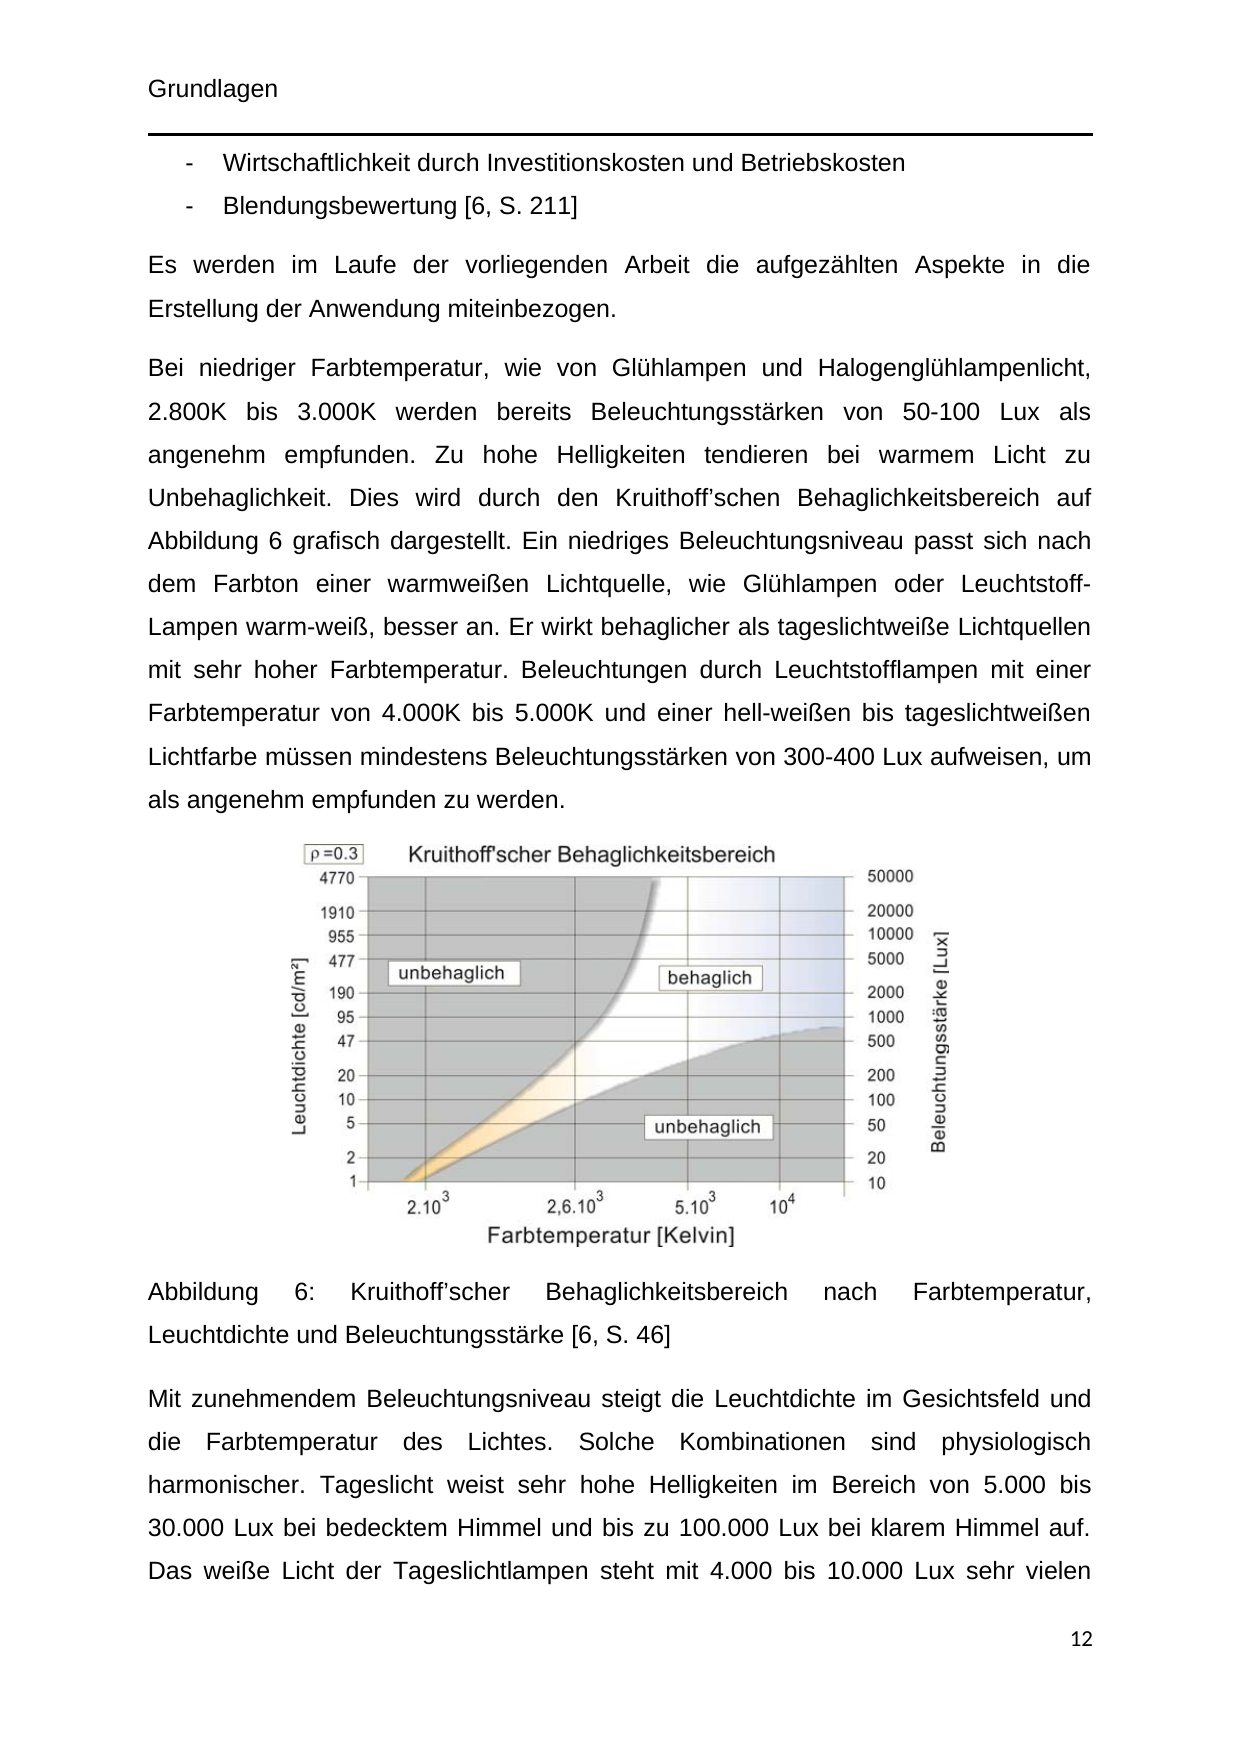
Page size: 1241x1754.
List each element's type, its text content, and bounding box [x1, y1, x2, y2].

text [148, 1384, 1093, 1585]
list Blendungsbewertung [6, S. 211] [185, 191, 1093, 219]
text Abbildung 6: Kruithoff’scher Behaglichkeitsbereich nach Farbtemperatur, Leuchtdichte und Beleuchtungsstärke [6, S. 46] [148, 1277, 1093, 1348]
text Bei niedriger Farbtemperatur, wie von Glühlampen und Halogenglühlampenlicht, 2.800K bis 3.000K werden bereits Beleuchtungsstärken von 50-100 Lux als angenehm empfunden. Zu hohe Helligkeiten tendieren bei warmem Licht zu Unbehaglichkeit. Dies wird durch den Kruithoff’schen Behaglichkeitsbereich auf Abbildung 5 grafisch dargestellt. Ein niedriges Beleuchtungsniveau passt sich nach dem Farbton einer warmweißen Lichtquelle, wie Glühlampen oder Leuchtstoff-Lampen warm-weiß, besser an. Er wirkt behaglicher als tageslichtweiße Lichtquellen mit sehr hoher Farbtemperatur. Beleuchtungen durch Leuchtstofflampen mit einer Farbtemperatur von 4.000K bis 5.000K und einer hell-weißen bis tageslichtweißen Lichtfarbe müssen mindestens Beleuchtungsstärken von 300-400 Lux aufweisen, um als angenehm empfunden zu werden. [148, 353, 1093, 813]
list Wirtschaftlichkeit durch Investitionskosten und Betriebskosten [185, 148, 1093, 176]
text Es werden im Laufe der vorliegenden Arbeit die aufgezählten Aspekte in die Erstellung der Anwendung miteinbezogen. [148, 251, 1093, 322]
